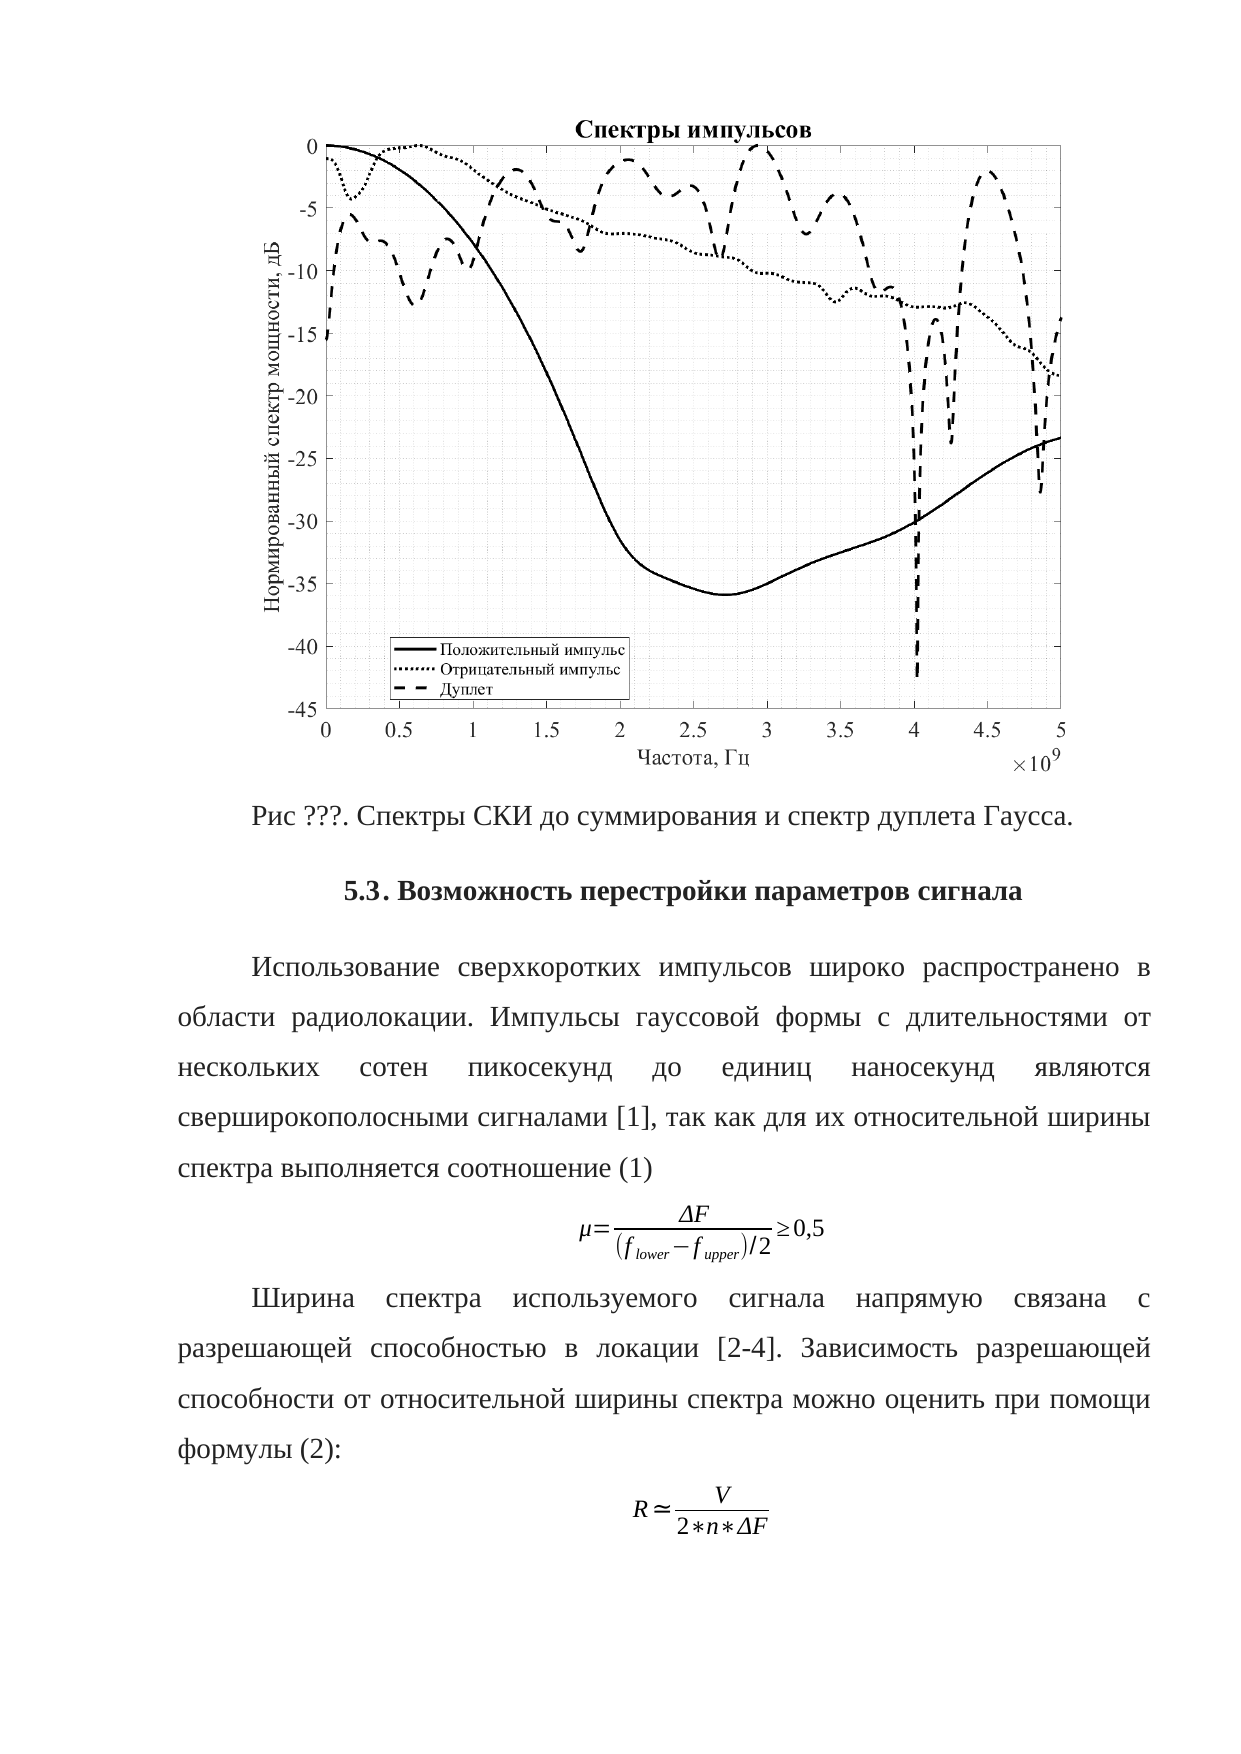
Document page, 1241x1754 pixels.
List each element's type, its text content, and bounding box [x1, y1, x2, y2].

picture [262, 118, 1067, 773]
text Ширина спектра используемого сигнала напрямую связана с разрешающей способностью в локации [2-4]. Зависимость разрешающей способности от относительной ширины спектра можно оценить при помощи формулы (2): [177, 1280, 1152, 1465]
text Рис ???. Спектры СКИ до суммирования и спектр дуплета Гаусса. [177, 798, 1152, 832]
text Использование сверхкоротких импульсов широко распространено в области радиолокации. Импульсы гауссовой формы с длительностями от нескольких сотен пикосекунд до единиц наносекунд являются сверширокополосными сигналами [1], так как для их относительной ширины спектра выполняется соотношение (1) [177, 949, 1152, 1183]
subtitle . Возможность перестройки параметров сигнала [215, 873, 1152, 907]
